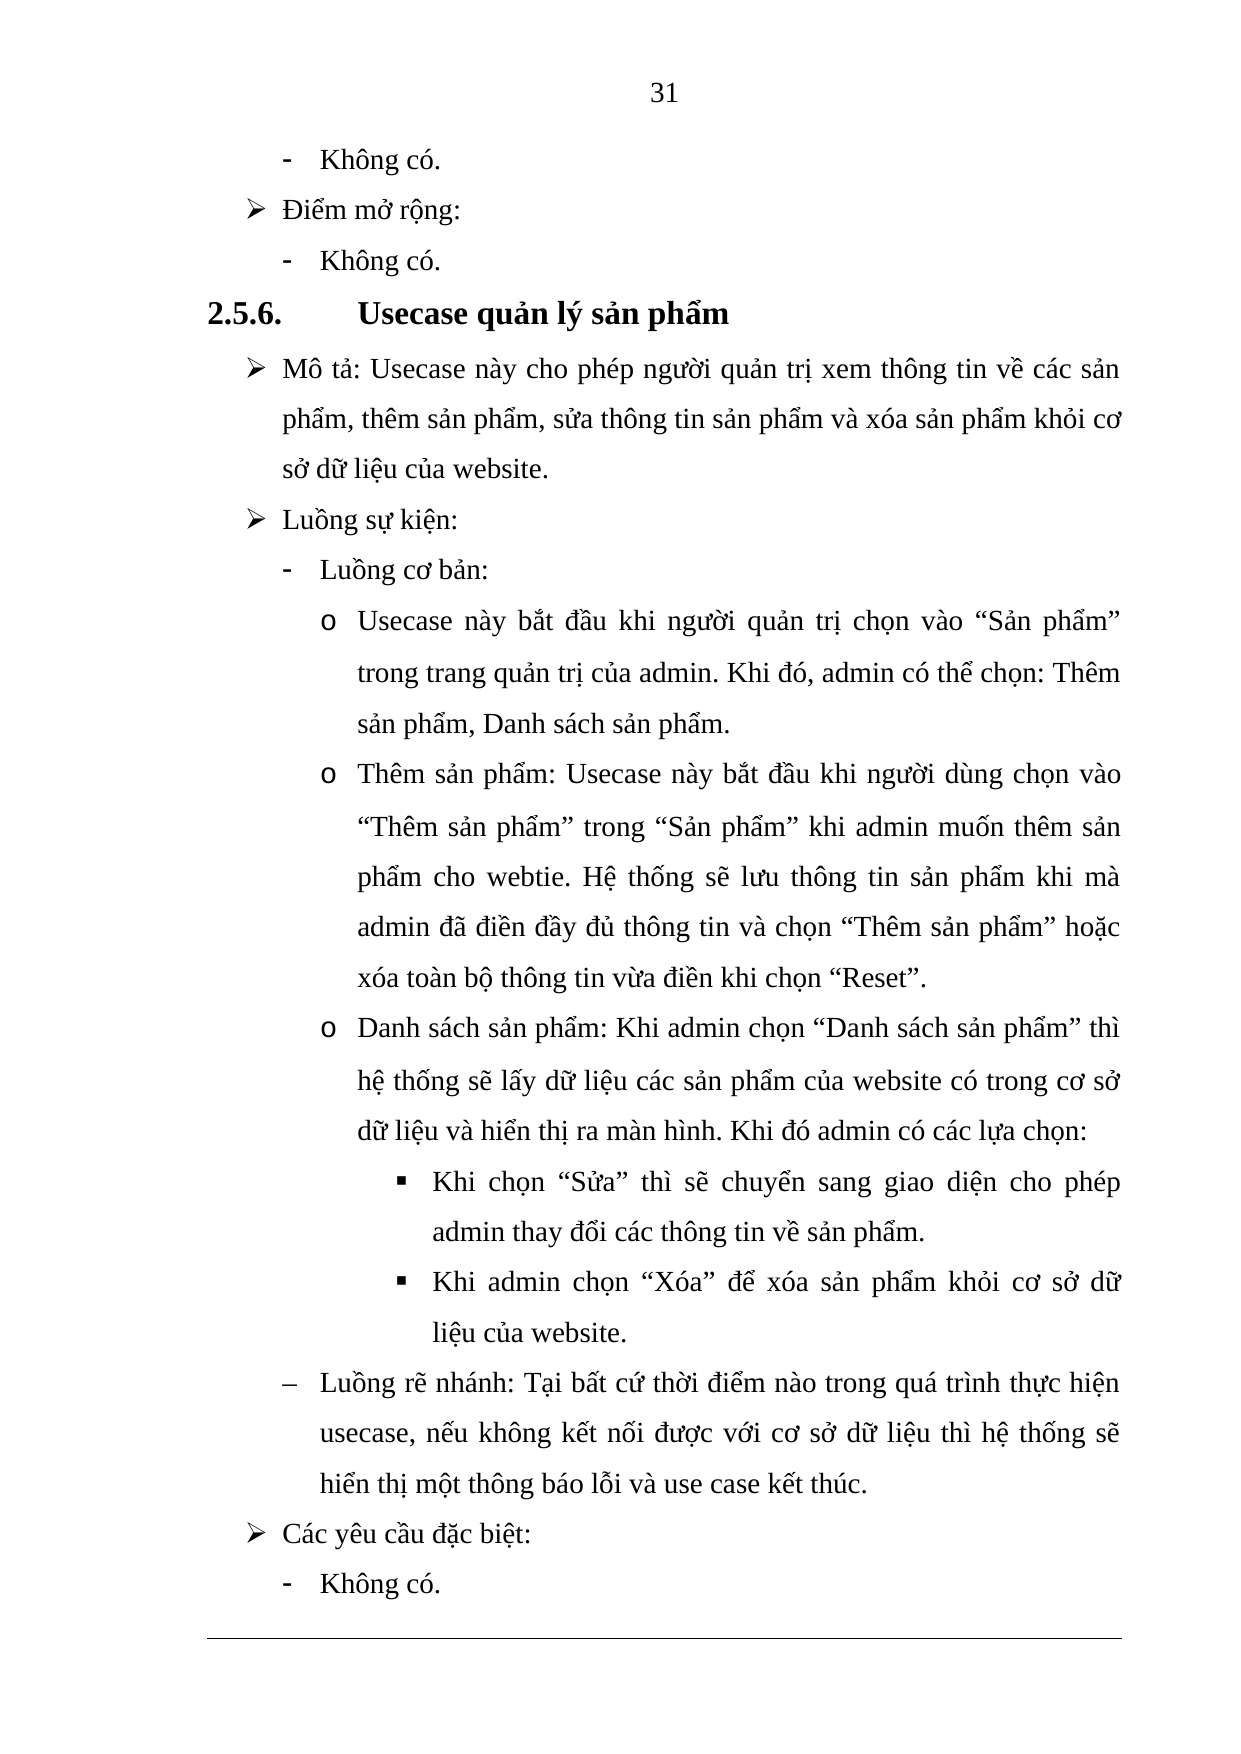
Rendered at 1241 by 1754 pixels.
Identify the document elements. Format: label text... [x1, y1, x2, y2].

list Luồng sự kiện: [244, 502, 1122, 536]
list Không có. [282, 142, 1122, 176]
list Danh sách sản phẩm: Khi admin chọn “Danh sách sản phẩm” thì hệ thống sẽ lấy dữ liệu các sản phẩm của website có trong cơ sở dữ liệu và hiển thị ra màn hình. Khi đó admin có các lựa chọn: [319, 1010, 1122, 1147]
list Usecase này bắt đầu khi người quản trị chọn vào “Sản phẩm” trong trang quản trị của admin. Khi đó, admin có thể chọn: Thêm sản phẩm, Danh sách sản phẩm. [319, 603, 1122, 739]
list Luồng cơ bản: [282, 552, 1122, 586]
list Mô tả: Usecase này cho phép người quản trị xem thông tin về các sản phẩm, thêm sản phẩm, sửa thông tin sản phẩm và xóa sản phẩm khỏi cơ sở dữ liệu của website. [244, 351, 1122, 485]
list Các yêu cầu đặc biệt: [244, 1516, 1122, 1550]
list Điểm mở rộng: [244, 192, 1122, 226]
list Khi admin chọn “Xóa” để xóa sản phẩm khỏi cơ sở dữ liệu của website. [394, 1264, 1122, 1348]
list Không có. [282, 243, 1122, 277]
list Thêm sản phẩm: Usecase này bắt đầu khi người dùng chọn vào “Thêm sản phẩm” trong “Sản phẩm” khi admin muốn thêm sản phẩm cho webtie. Hệ thống sẽ lưu thông tin sản phẩm khi mà admin đã điền đầy đủ thông tin và chọn “Thêm sản phẩm” hoặc xóa toàn bộ thông tin vừa điền khi chọn “Reset”. [319, 756, 1122, 993]
list Khi chọn “Sửa” thì sẽ chuyển sang giao diện cho phép admin thay đổi các thông tin về sản phẩm. [394, 1164, 1122, 1248]
list Không có. [282, 1566, 1122, 1600]
text Usecase quản lý sản phẩm [207, 293, 1122, 332]
list Luồng rẽ nhánh: Tại bất cứ thời điểm nào trong quá trình thực hiện usecase, nếu không kết nối được với cơ sở dữ liệu thì hệ thống sẽ hiển thị một thông báo lỗi và use case kết thúc. [282, 1365, 1122, 1499]
